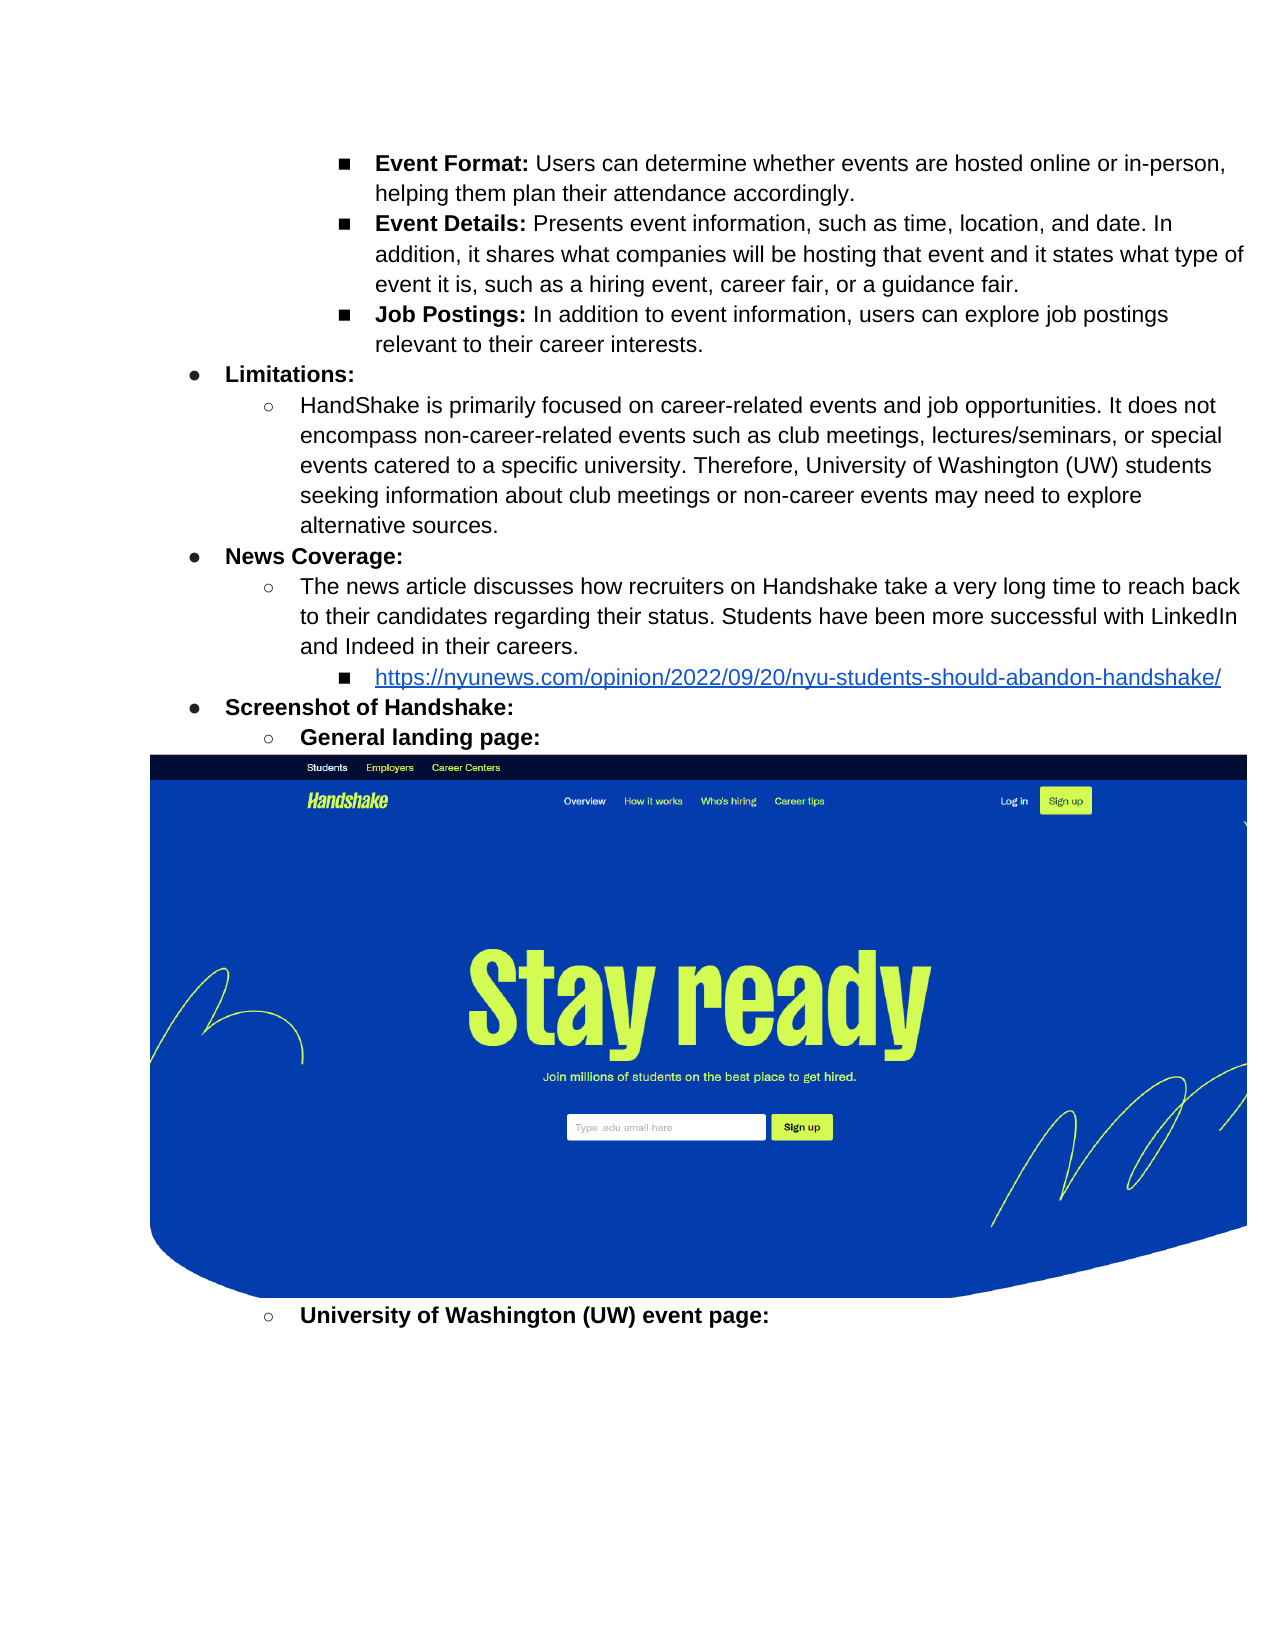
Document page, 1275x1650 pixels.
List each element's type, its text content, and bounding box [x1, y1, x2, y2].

picture [150, 754, 1247, 1298]
list News Coverage: [187, 543, 1247, 569]
list General landing page: [262, 724, 1247, 750]
list HandShake is primarily focused on career-related events and job opportunities. It does not encompass non-career-related events such as club meetings, lectures/seminars, or special events catered to a specific university. Therefore, University of Washington (UW) students seeking information about club meetings or non-career events may need to explore alternative sources. [262, 392, 1247, 539]
list https://nyunews.com/opinion/2022/09/20/nyu-students-should-abandon-handshake/ [337, 663, 1247, 690]
list University of Washington (UW) event page: [262, 1302, 1247, 1328]
list Limitations: [187, 361, 1247, 388]
list Screenshot of Handshake: [187, 694, 1247, 720]
list Event Details: Presents event information, such as time, location, and date. In addition, it shares what companies will be hosting that event and it states what type of event it is, such as a hiring event, career fair, or a guidance fair. [337, 210, 1247, 297]
list Event Format: Users can determine whether events are hosted online or in-person, helping them plan their attendance accordingly. [337, 150, 1247, 207]
list Job Postings: In addition to event information, users can explore job postings relevant to their career interests. [337, 301, 1247, 358]
list The news article discusses how recruiters on Handshake take a very long time to reach back to their candidates regarding their status. Students have been more successful with LinkedIn and Indeed in their careers. [262, 573, 1247, 660]
